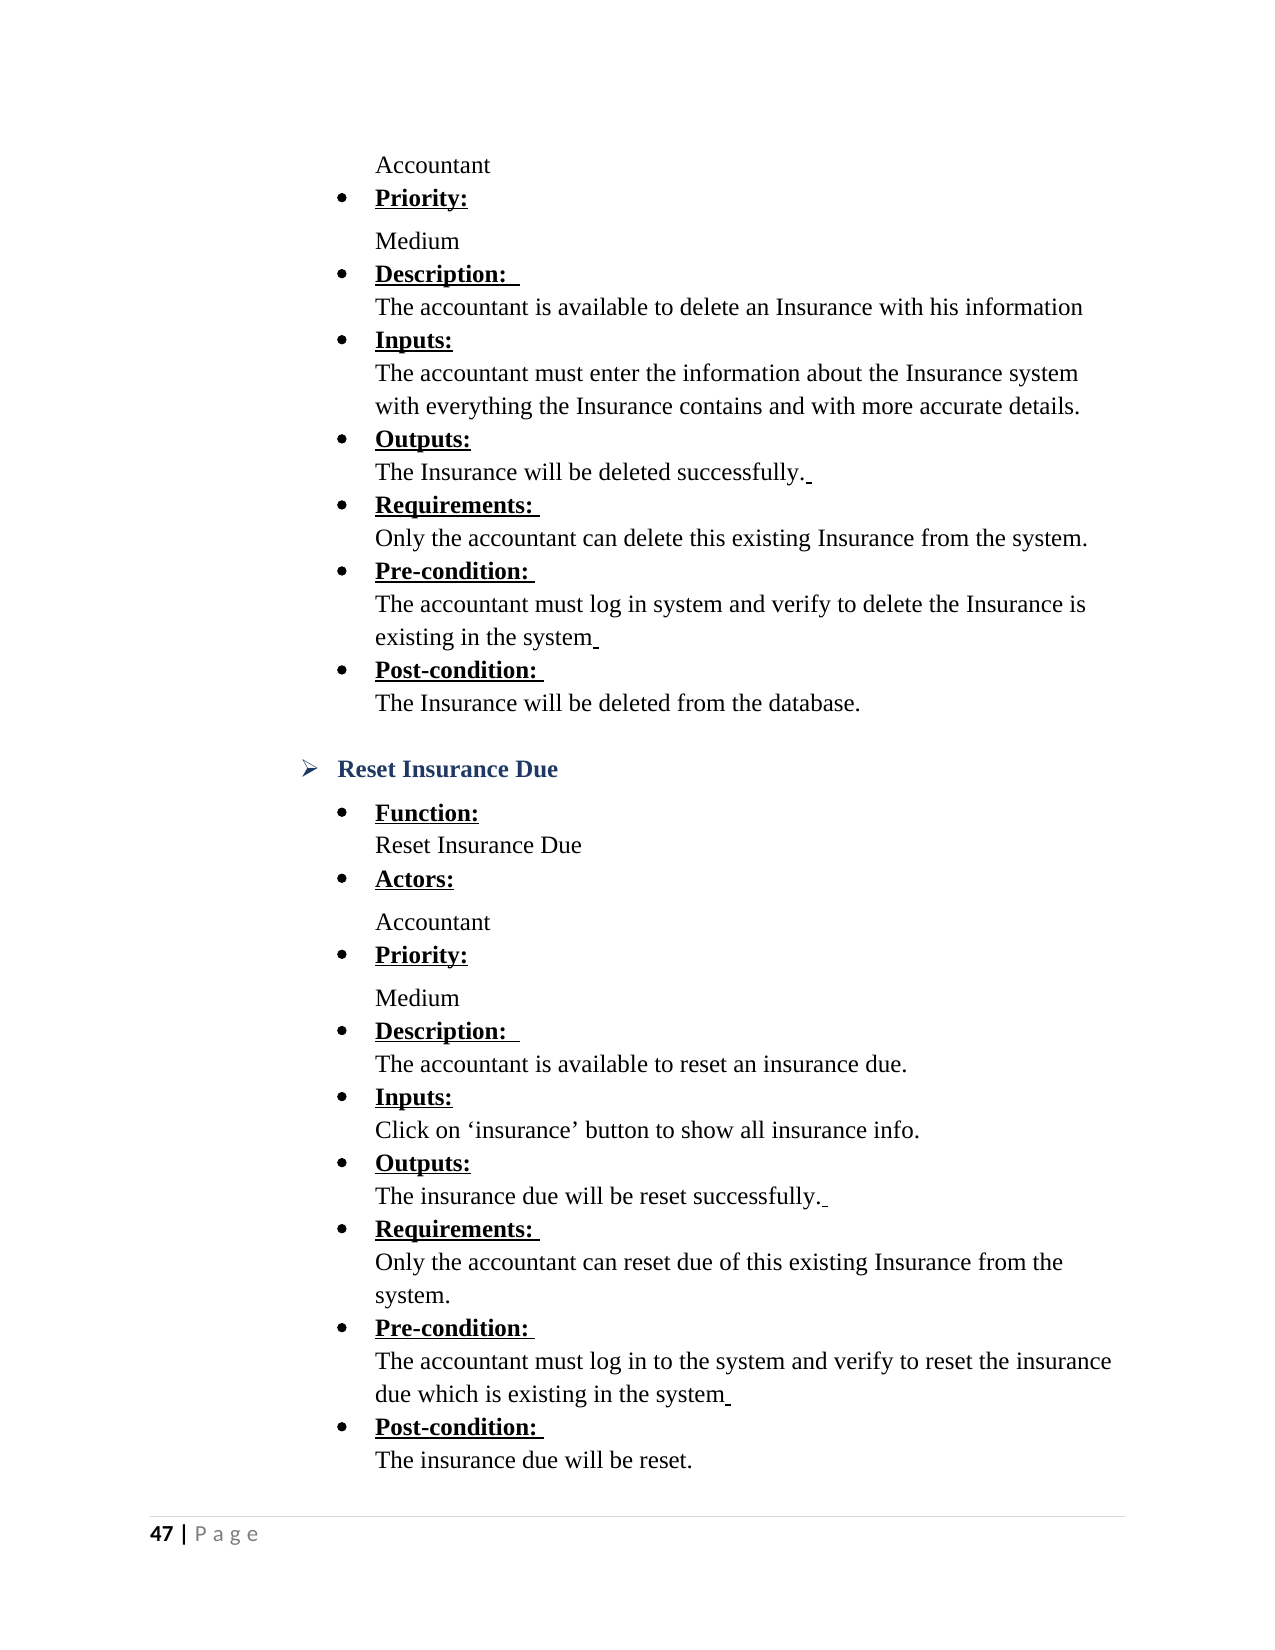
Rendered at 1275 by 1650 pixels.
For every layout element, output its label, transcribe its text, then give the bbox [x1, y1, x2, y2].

text Reset Insurance Due [300, 831, 1125, 859]
list Inputs: [337, 1082, 1125, 1111]
list Priority: [337, 183, 1125, 212]
list Description: [337, 1016, 1125, 1045]
text Accountant [300, 150, 1125, 179]
text The insurance due will be reset. [300, 1445, 1125, 1474]
text Reset Insurance Due [300, 754, 1125, 783]
text The accountant must enter the information about the Insurance system with everything the Insurance contains and with more accurate details. [375, 358, 1125, 420]
list Post-condition: [337, 1412, 1125, 1441]
list Priority: [337, 940, 1125, 968]
text Accountant [300, 907, 1125, 936]
text The accountant is available to delete an Insurance with his information [300, 292, 1125, 321]
text Click on ‘insurance’ button to show all insurance info. [375, 1115, 1125, 1144]
list Pre-condition: [337, 1313, 1125, 1342]
list Pre-condition: [337, 556, 1125, 585]
list Description: [337, 259, 1125, 288]
text The accountant must log in system and verify to delete the Insurance is existing in the system [375, 589, 1125, 651]
text The insurance due will be reset successfully. [300, 1181, 1125, 1210]
text The accountant must log in to the system and verify to reset the insurance due which is existing in the system [375, 1346, 1125, 1408]
list Requirements: [337, 1214, 1125, 1243]
list Post-condition: [337, 655, 1125, 684]
text Only the accountant can reset due of this existing Insurance from the system. [375, 1247, 1125, 1309]
list Outputs: [337, 424, 1125, 453]
text The Insurance will be deleted from the database. [300, 688, 1125, 717]
text Only the accountant can delete this existing Insurance from the system. [300, 523, 1125, 552]
list Requirements: [337, 490, 1125, 519]
text The accountant is available to reset an insurance due. [300, 1049, 1125, 1078]
list Actors: [337, 864, 1125, 892]
text The Insurance will be deleted successfully. [300, 457, 1125, 486]
text Medium [300, 226, 1125, 255]
list Outputs: [337, 1148, 1125, 1177]
list Function: [337, 798, 1125, 826]
list Inputs: [337, 325, 1125, 354]
text Medium [300, 983, 1125, 1012]
